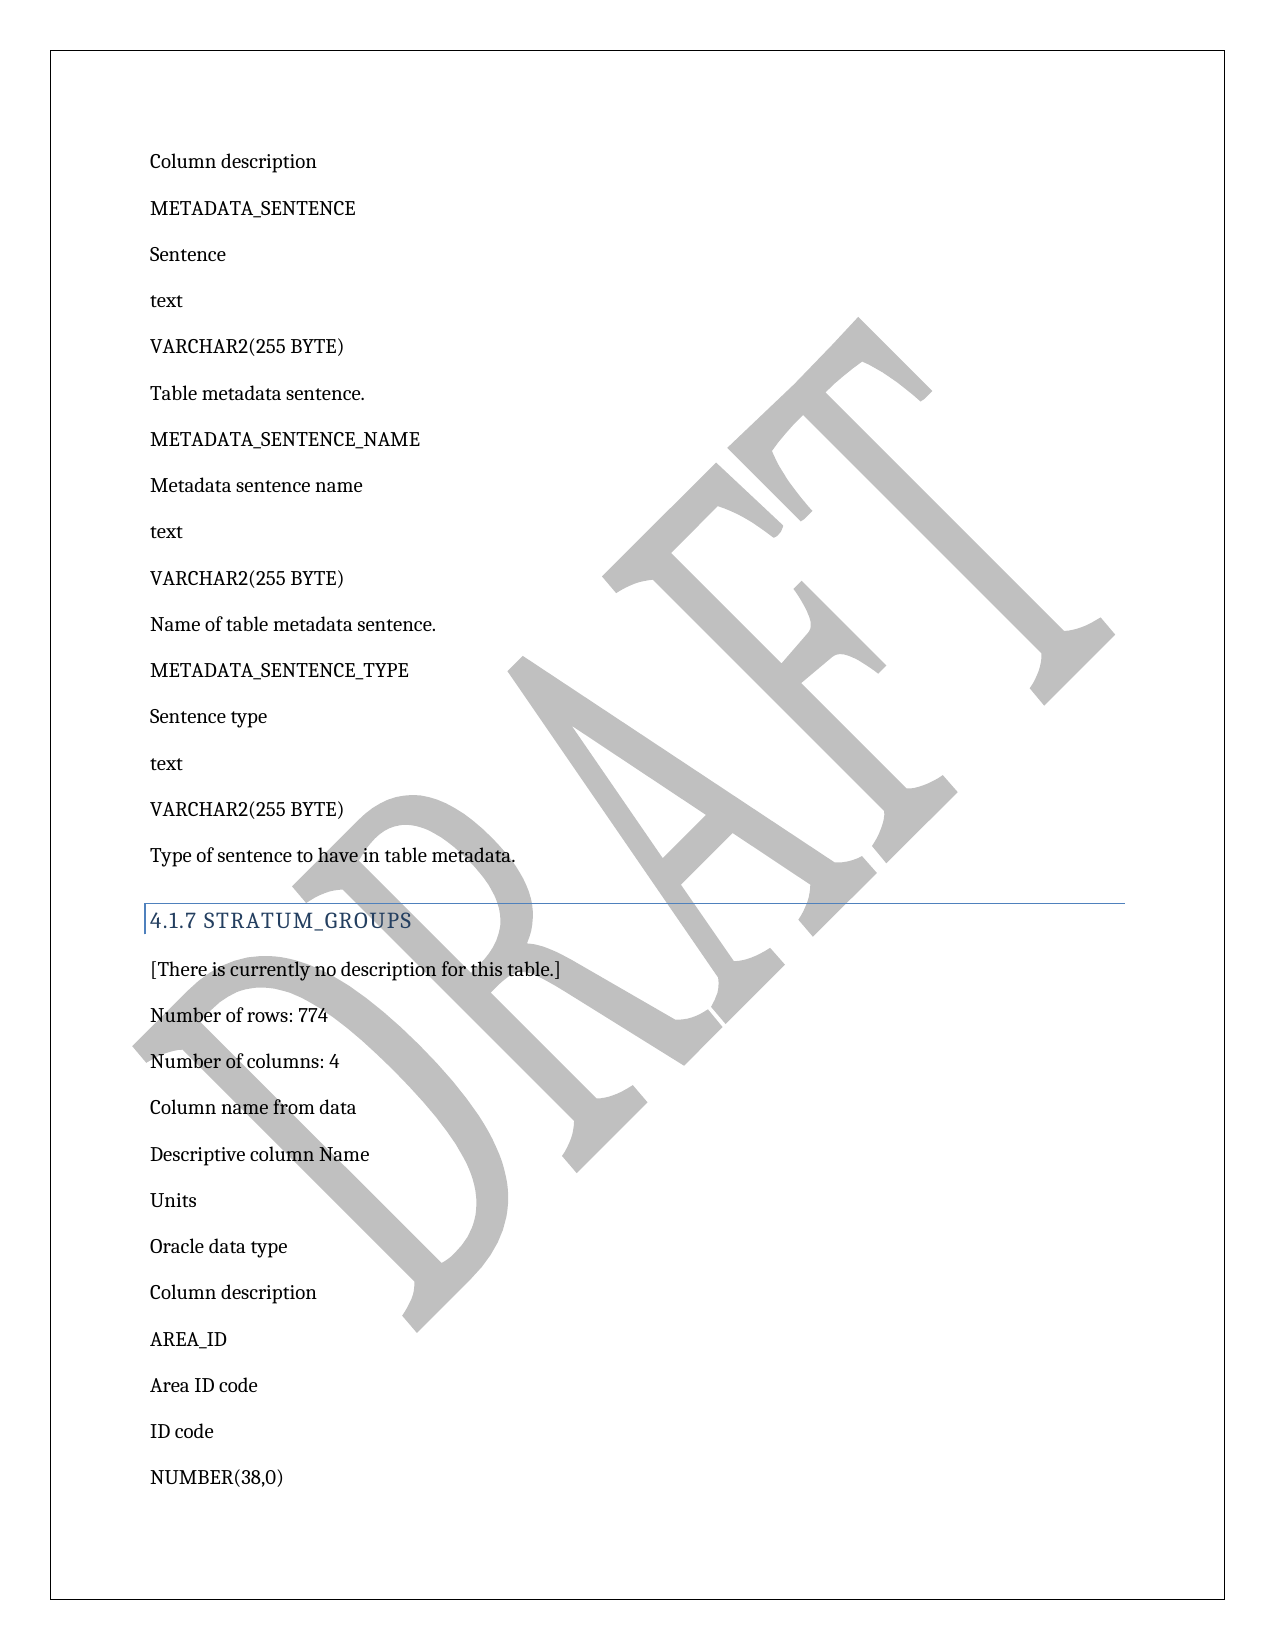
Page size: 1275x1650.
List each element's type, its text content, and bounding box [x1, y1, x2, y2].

text NUMBER(38,0) [150, 1466, 1125, 1490]
text Number of rows: 774 [150, 1003, 1125, 1027]
text Number of columns: 4 [150, 1050, 1125, 1074]
text METADATA_SENTENCE_NAME [150, 427, 1125, 451]
text Units [150, 1188, 1125, 1212]
text text [150, 289, 1125, 313]
text Column description [150, 150, 1125, 174]
text AREA_ID [150, 1327, 1125, 1351]
text Type of sentence to have in table metadata. [150, 844, 1125, 868]
text METADATA_SENTENCE [150, 196, 1125, 220]
text Area ID code [150, 1373, 1125, 1397]
text Name of table metadata sentence. [150, 612, 1125, 636]
text text [150, 520, 1125, 544]
text Oracle data type [150, 1235, 1125, 1259]
text Table metadata sentence. [150, 381, 1125, 405]
text VARCHAR2(255 BYTE) [150, 335, 1125, 359]
text VARCHAR2(255 BYTE) [150, 566, 1125, 590]
text Metadata sentence name [150, 474, 1125, 498]
text text [150, 751, 1125, 775]
text Sentence type [150, 705, 1125, 729]
text Sentence [150, 242, 1125, 266]
text Column description [150, 1281, 1125, 1305]
text Descriptive column Name [150, 1142, 1125, 1166]
text VARCHAR2(255 BYTE) [150, 797, 1125, 821]
subtitle 4.1.7 STRATUM_GROUPS [146, 904, 1125, 934]
text Column name from data [150, 1096, 1125, 1120]
text ID code [150, 1420, 1125, 1444]
text [There is currently no description for this table.] [150, 957, 1125, 981]
text METADATA_SENTENCE_TYPE [150, 659, 1125, 683]
